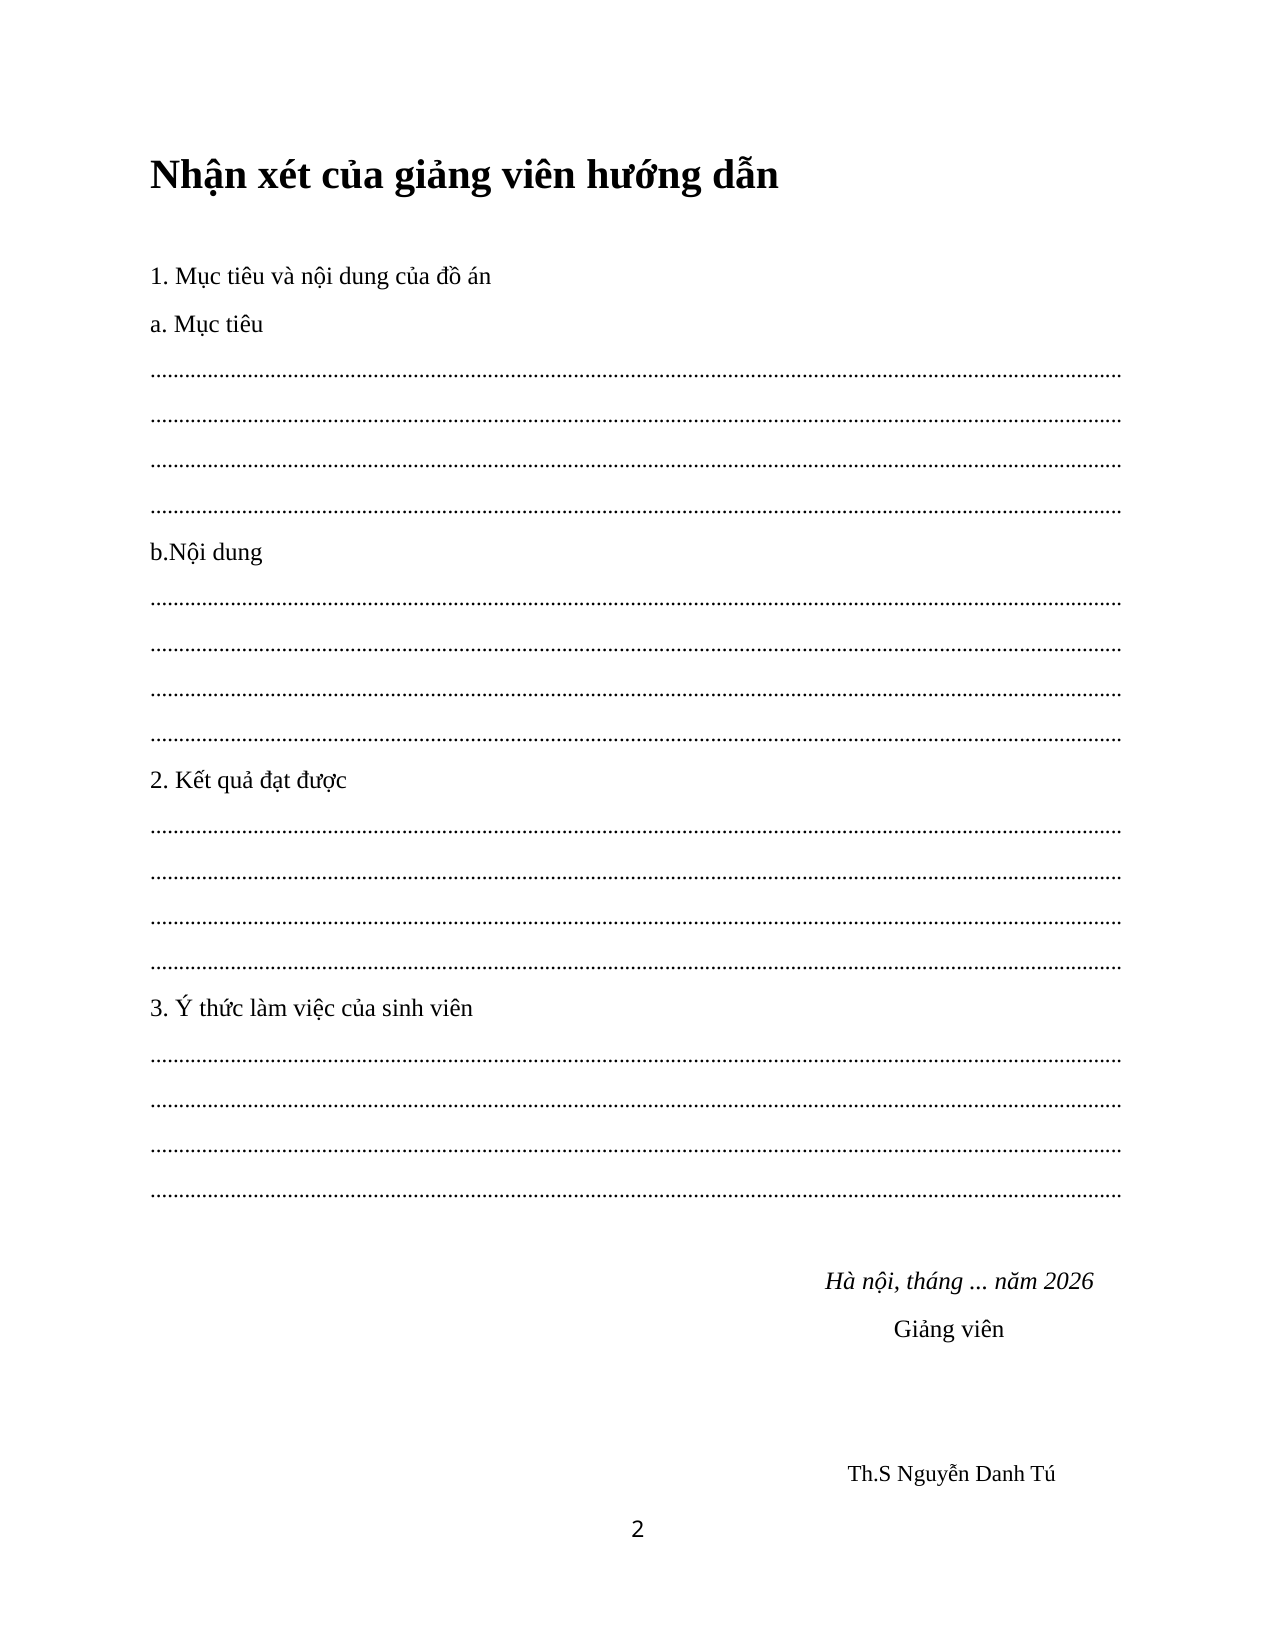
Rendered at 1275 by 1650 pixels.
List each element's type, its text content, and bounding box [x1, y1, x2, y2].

text .......................................................................................................................................................................... [150, 356, 1125, 383]
text .......................................................................................................................................................................... [150, 447, 1125, 473]
text Hà nội, tháng ... năm 2026 [825, 1266, 1125, 1295]
text .......................................................................................................................................................................... [150, 492, 1125, 518]
text .......................................................................................................................................................................... [150, 1176, 1125, 1202]
text .......................................................................................................................................................................... [150, 629, 1125, 656]
text .......................................................................................................................................................................... [150, 584, 1125, 611]
text .......................................................................................................................................................................... [150, 720, 1125, 746]
text a. Mục tiêu [150, 309, 1125, 337]
text .......................................................................................................................................................................... [150, 1041, 1125, 1067]
text Th.S Nguyễn Danh Tú [825, 1460, 1125, 1486]
text Nhận xét của giảng viên hướng dẫn [150, 150, 1125, 198]
text .......................................................................................................................................................................... [150, 675, 1125, 701]
text .......................................................................................................................................................................... [150, 1086, 1125, 1112]
text 1. Mục tiêu và nội dung của đồ án [150, 261, 1125, 290]
text .......................................................................................................................................................................... [150, 813, 1125, 839]
text .......................................................................................................................................................................... [150, 401, 1125, 428]
text 3. Ý thức làm việc của sinh viên [150, 993, 1125, 1022]
text Giảng viên [825, 1314, 1125, 1343]
text .......................................................................................................................................................................... [150, 948, 1125, 974]
text .......................................................................................................................................................................... [150, 903, 1125, 929]
text .......................................................................................................................................................................... [150, 1131, 1125, 1157]
text .......................................................................................................................................................................... [150, 858, 1125, 884]
text b.Nội dung [150, 537, 1125, 566]
text 2. Kết quả đạt được [150, 765, 1125, 794]
